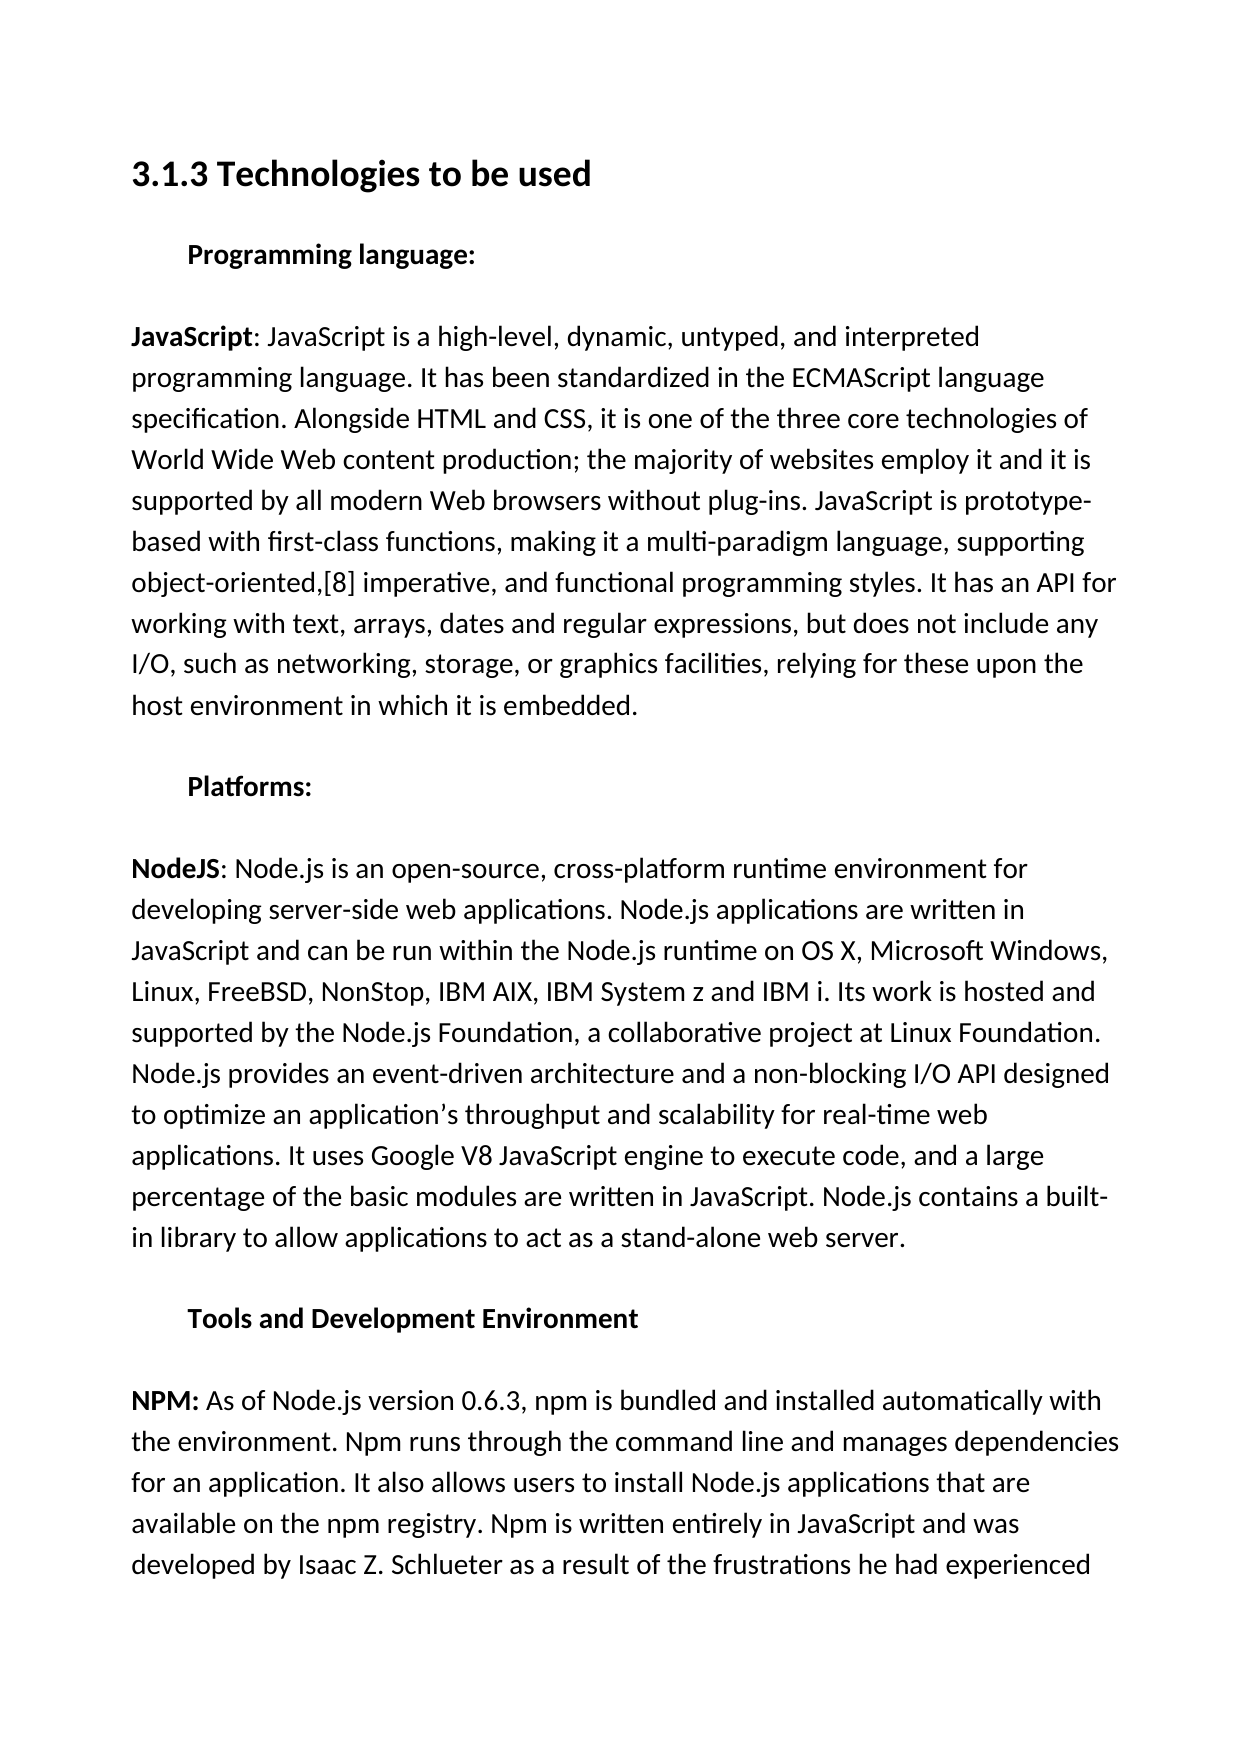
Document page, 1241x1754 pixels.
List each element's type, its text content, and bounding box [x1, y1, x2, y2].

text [131, 1382, 1128, 1582]
text Tools and Development Environment [131, 1301, 1128, 1336]
text Node.js provides an event-driven architecture and a non-blocking I/O API designed to optimize an application’s throughput and scalability for real-time web applications. It uses Google V8 JavaScript engine to execute code, and a large percentage of the basic modules are written in JavaScript. Node.js contains a built-in library to allow applications to act as a stand-alone web server. [131, 1055, 1128, 1254]
text NodeJS: Node.js is an open-source, cross-platform runtime environment for developing server-side web applications. Node.js applications are written in JavaScript and can be run within the Node.js runtime on OS X, Microsoft Windows, Linux, FreeBSD, NonStop, IBM AIX, IBM System z and IBM i. Its work is hosted and supported by the Node.js Foundation, a collaborative project at Linux Foundation. [131, 850, 1128, 1050]
text 3.1.3 Technologies to be used [131, 150, 1128, 196]
text Programming language: [131, 236, 1128, 272]
text JavaScript: JavaScript is a high-level, dynamic, untyped, and interpreted programming language. It has been standardized in the ECMAScript language specification. Alongside HTML and CSS, it is one of the three core technologies of World Wide Web content production; the majority of websites employ it and it is supported by all modern Web browsers without plug-ins. JavaScript is prototype-based with first-class functions, making it a multi-paradigm language, supporting object-oriented,[8] imperative, and functional programming styles. It has an API for working with text, arrays, dates and regular expressions, but does not include any I/O, such as networking, storage, or graphics facilities, relying for these upon the host environment in which it is embedded. [131, 318, 1128, 722]
text Platforms: [131, 768, 1128, 804]
